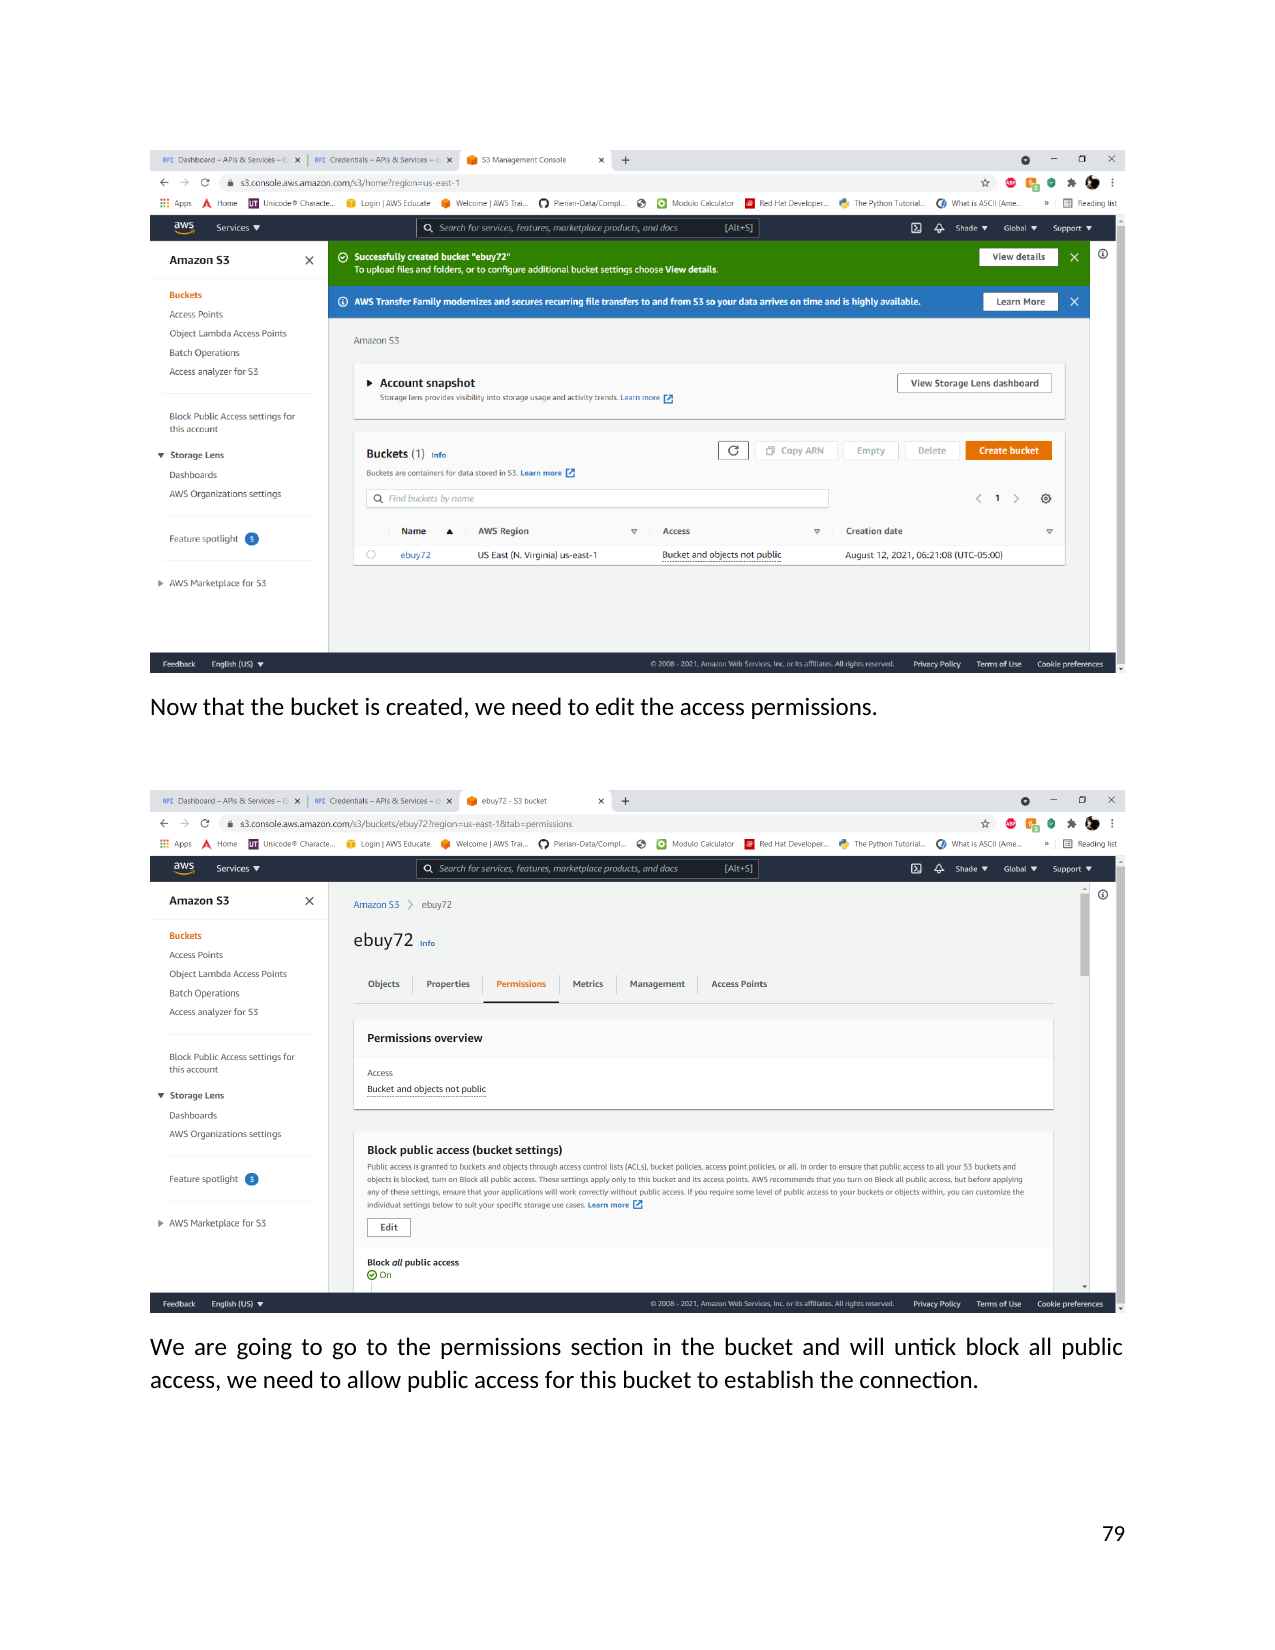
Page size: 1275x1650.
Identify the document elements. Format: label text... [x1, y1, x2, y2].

picture [150, 790, 1125, 1313]
picture [150, 150, 1125, 673]
text We are going to go to the permissions section in the bucket and will untick block all public access, we need to allow public access for this bucket to establish the connection. [150, 1331, 1125, 1395]
text Now that the bucket is created, we need to edit the access permissions. [150, 691, 1125, 722]
